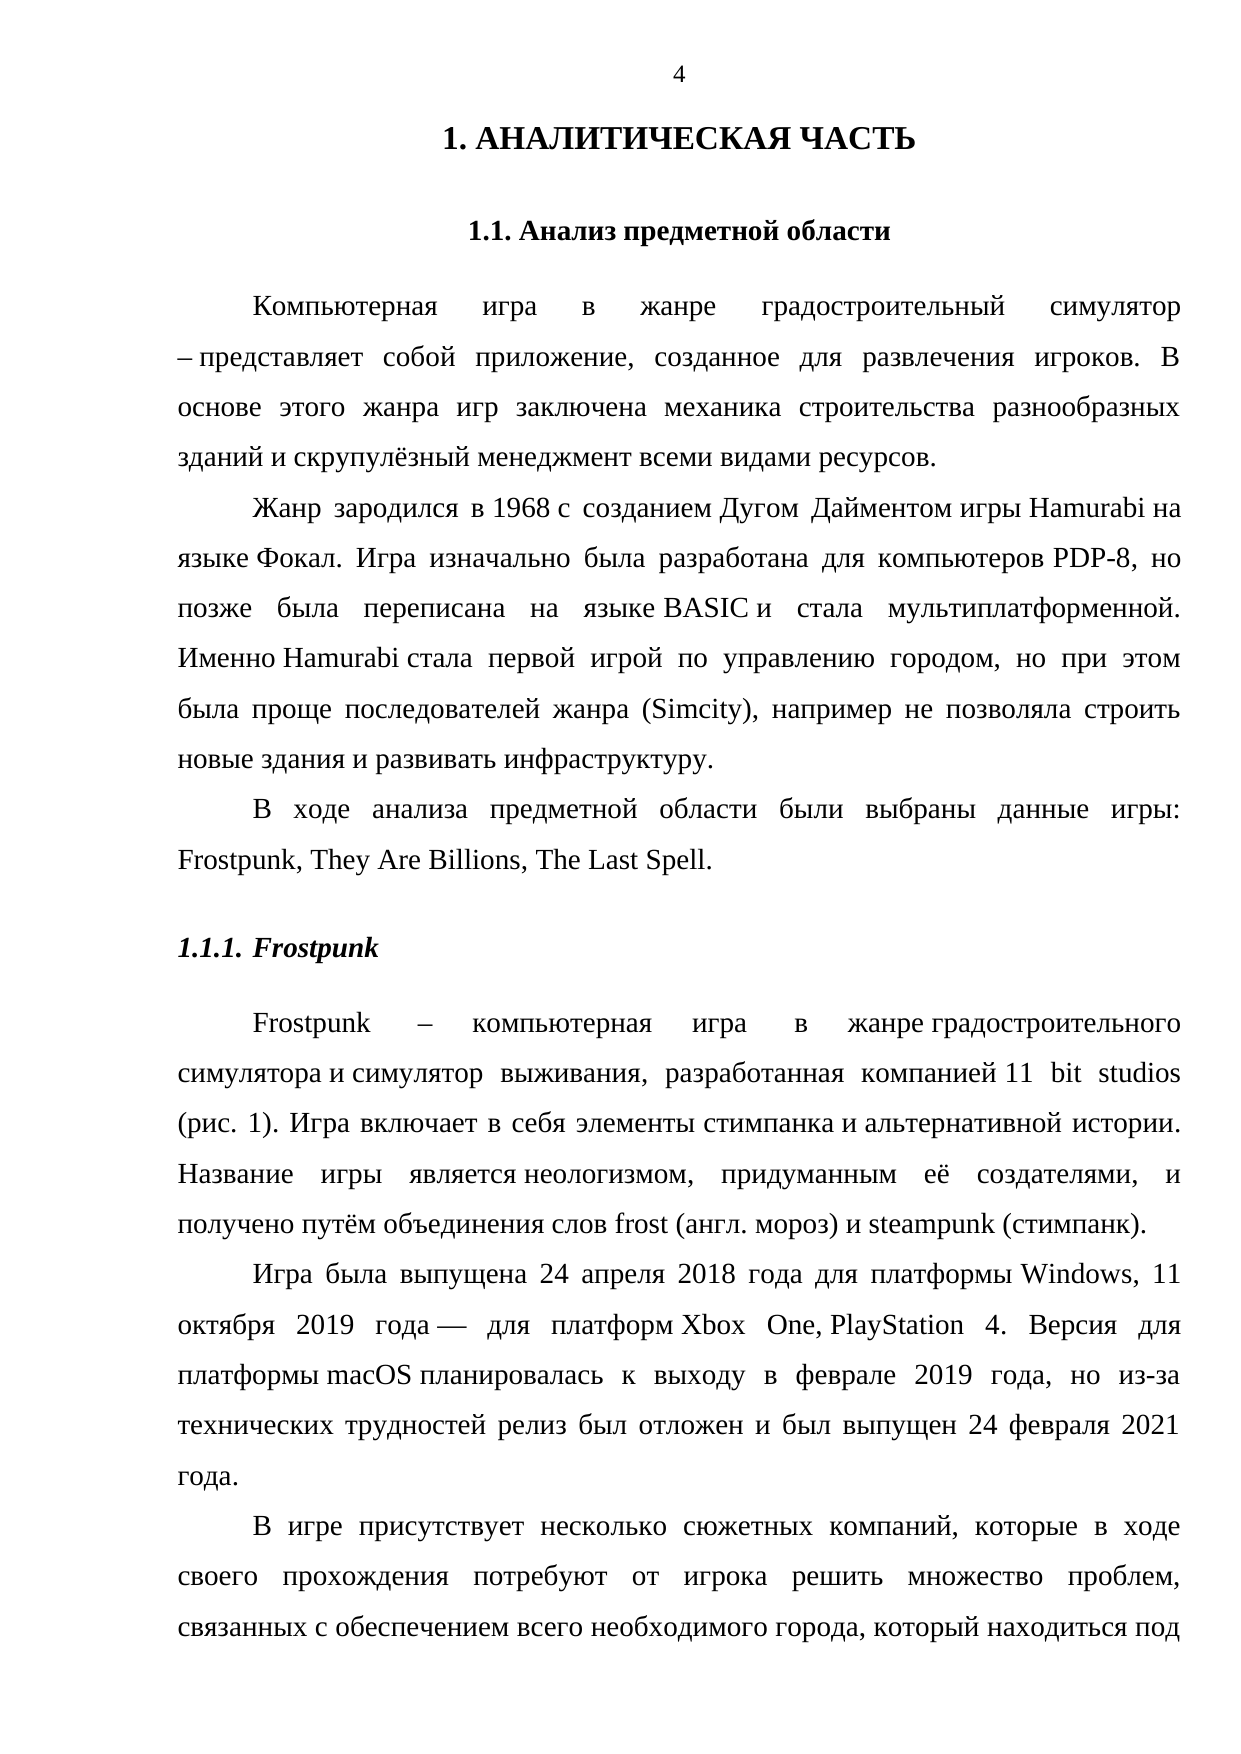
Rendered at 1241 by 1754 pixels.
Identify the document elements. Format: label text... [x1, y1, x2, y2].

text Игра была выпущена 24 апреля 2018 года для платформы Windows, 11 октября 2019 года — для платформ Xbox One, PlayStation 4. Версия для платформы macOS планировалась к выходу в феврале 2019 года, но из-за технических трудностей релиз был отложен и был выпущен 24 февраля 2021 года. [177, 1257, 1181, 1491]
subtitle Анализ предметной области [177, 213, 1181, 247]
text Frostpunk – компьютерная игра в жанре градостроительного симулятора и симулятор выживания, разработанная компанией 11 bit studios (рис. 1). Игра включает в себя элементы стимпанка и альтернативной истории. Название игры является неологизмом, придуманным её создателями, и получено путём объединения слов frost (англ. мороз) и steampunk (стимпанк). [177, 1005, 1181, 1240]
text В ходе анализа предметной области были выбраны данные игры: Frostpunk, They Are Billions, The Last Spell. [177, 792, 1181, 875]
text Жанр зародился в 1968 с созданием Дугом Дайментом игры Hamurabi на языке Фокал. Игра изначально была разработана для компьютеров PDP-8, но позже была переписана на языке BASIC и стала мультиплатформенной. Именно Hamurabi стала первой игрой по управлению городом, но при этом была проще последователей жанра (Simcity), например не позволяла строить новые здания и развивать инфраструктуру. [177, 490, 1181, 775]
text Компьютерная игра в жанре градостроительный симулятор – представляет собой приложение, созданное для развлечения игроков. В основе этого жанра игр заключена механика строительства разнообразных зданий и скрупулёзный менеджмент всеми видами ресурсов. [177, 288, 1181, 473]
subtitle Frostpunk [177, 930, 1181, 963]
subtitle Аналитическая часть [177, 118, 1181, 156]
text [177, 1508, 1181, 1642]
